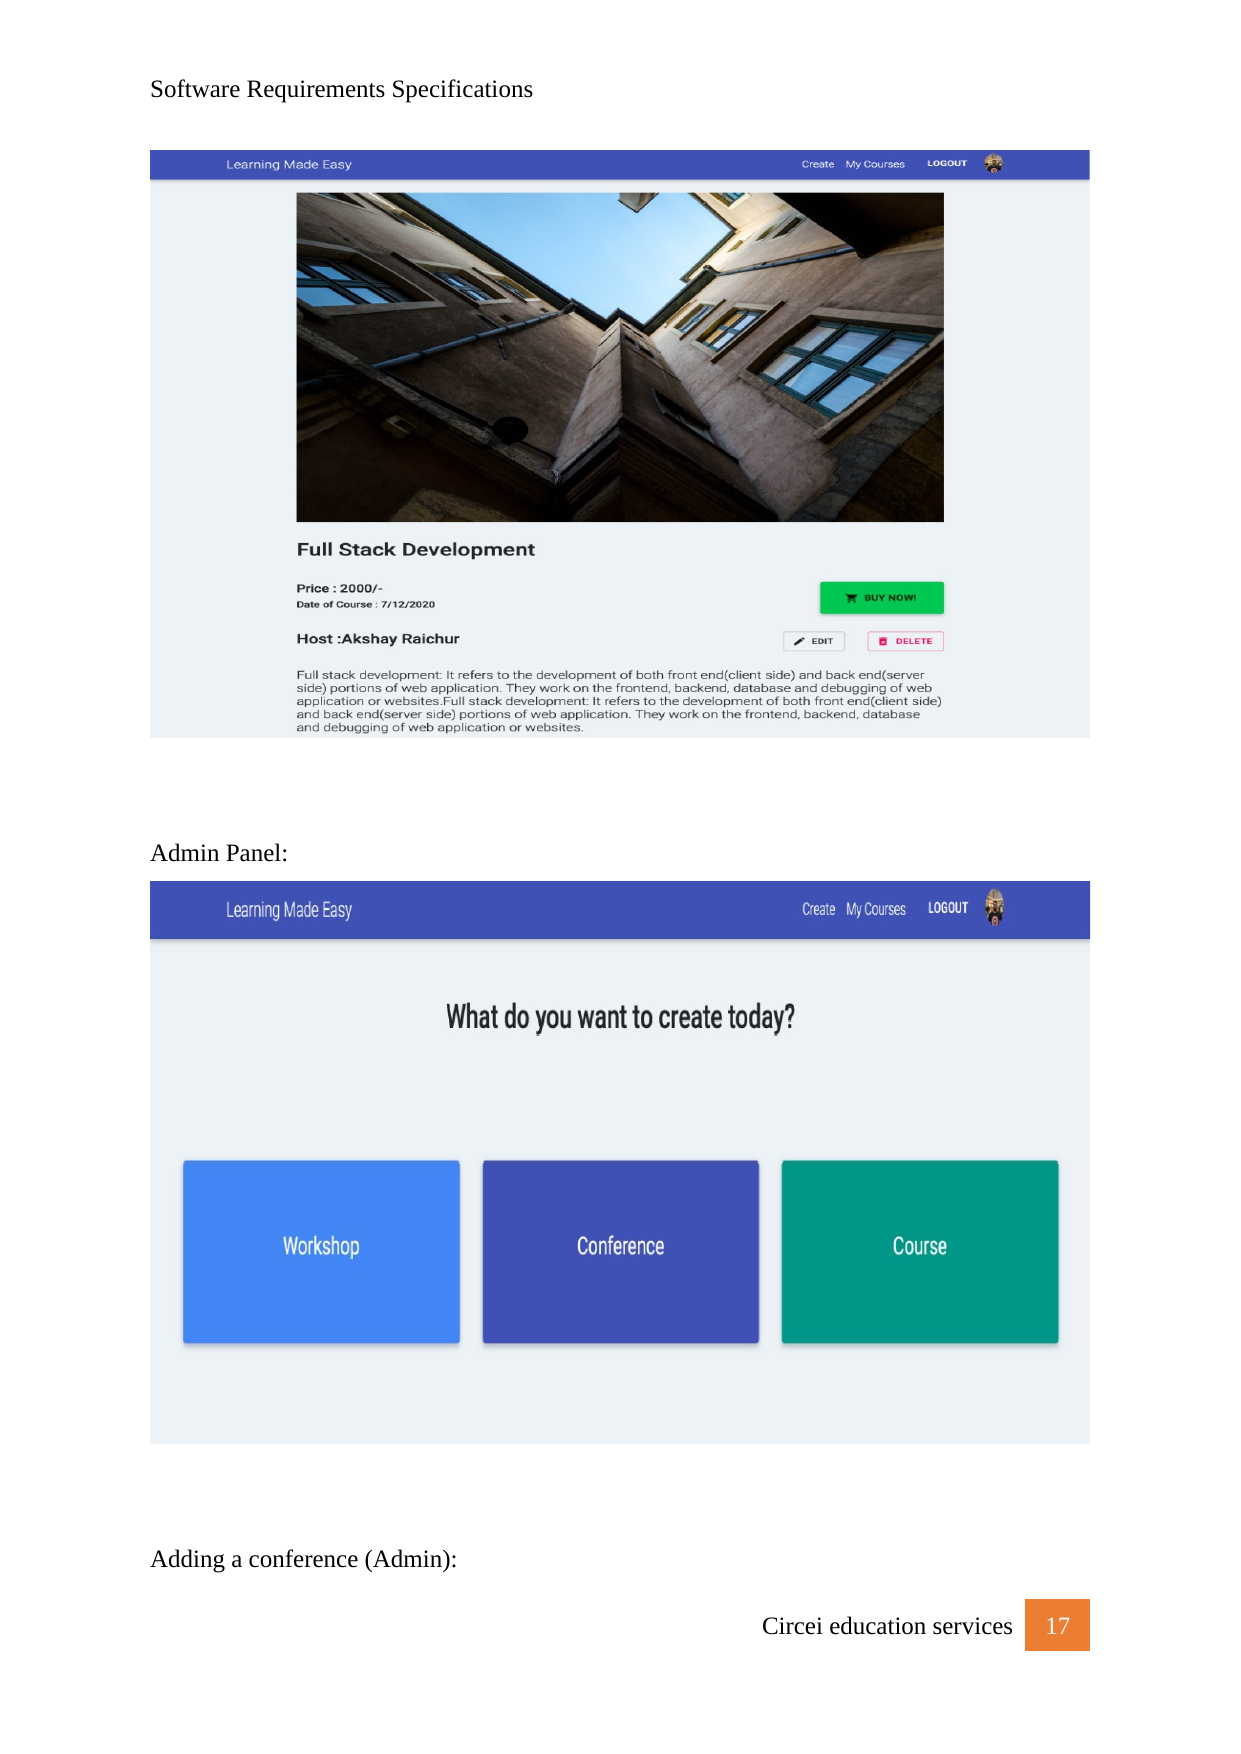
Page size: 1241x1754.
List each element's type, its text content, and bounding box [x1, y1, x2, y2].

picture [150, 150, 1090, 738]
text Admin Panel: [150, 838, 1090, 867]
picture [150, 881, 1091, 1444]
text Adding a conference (Admin): [150, 1544, 1090, 1573]
